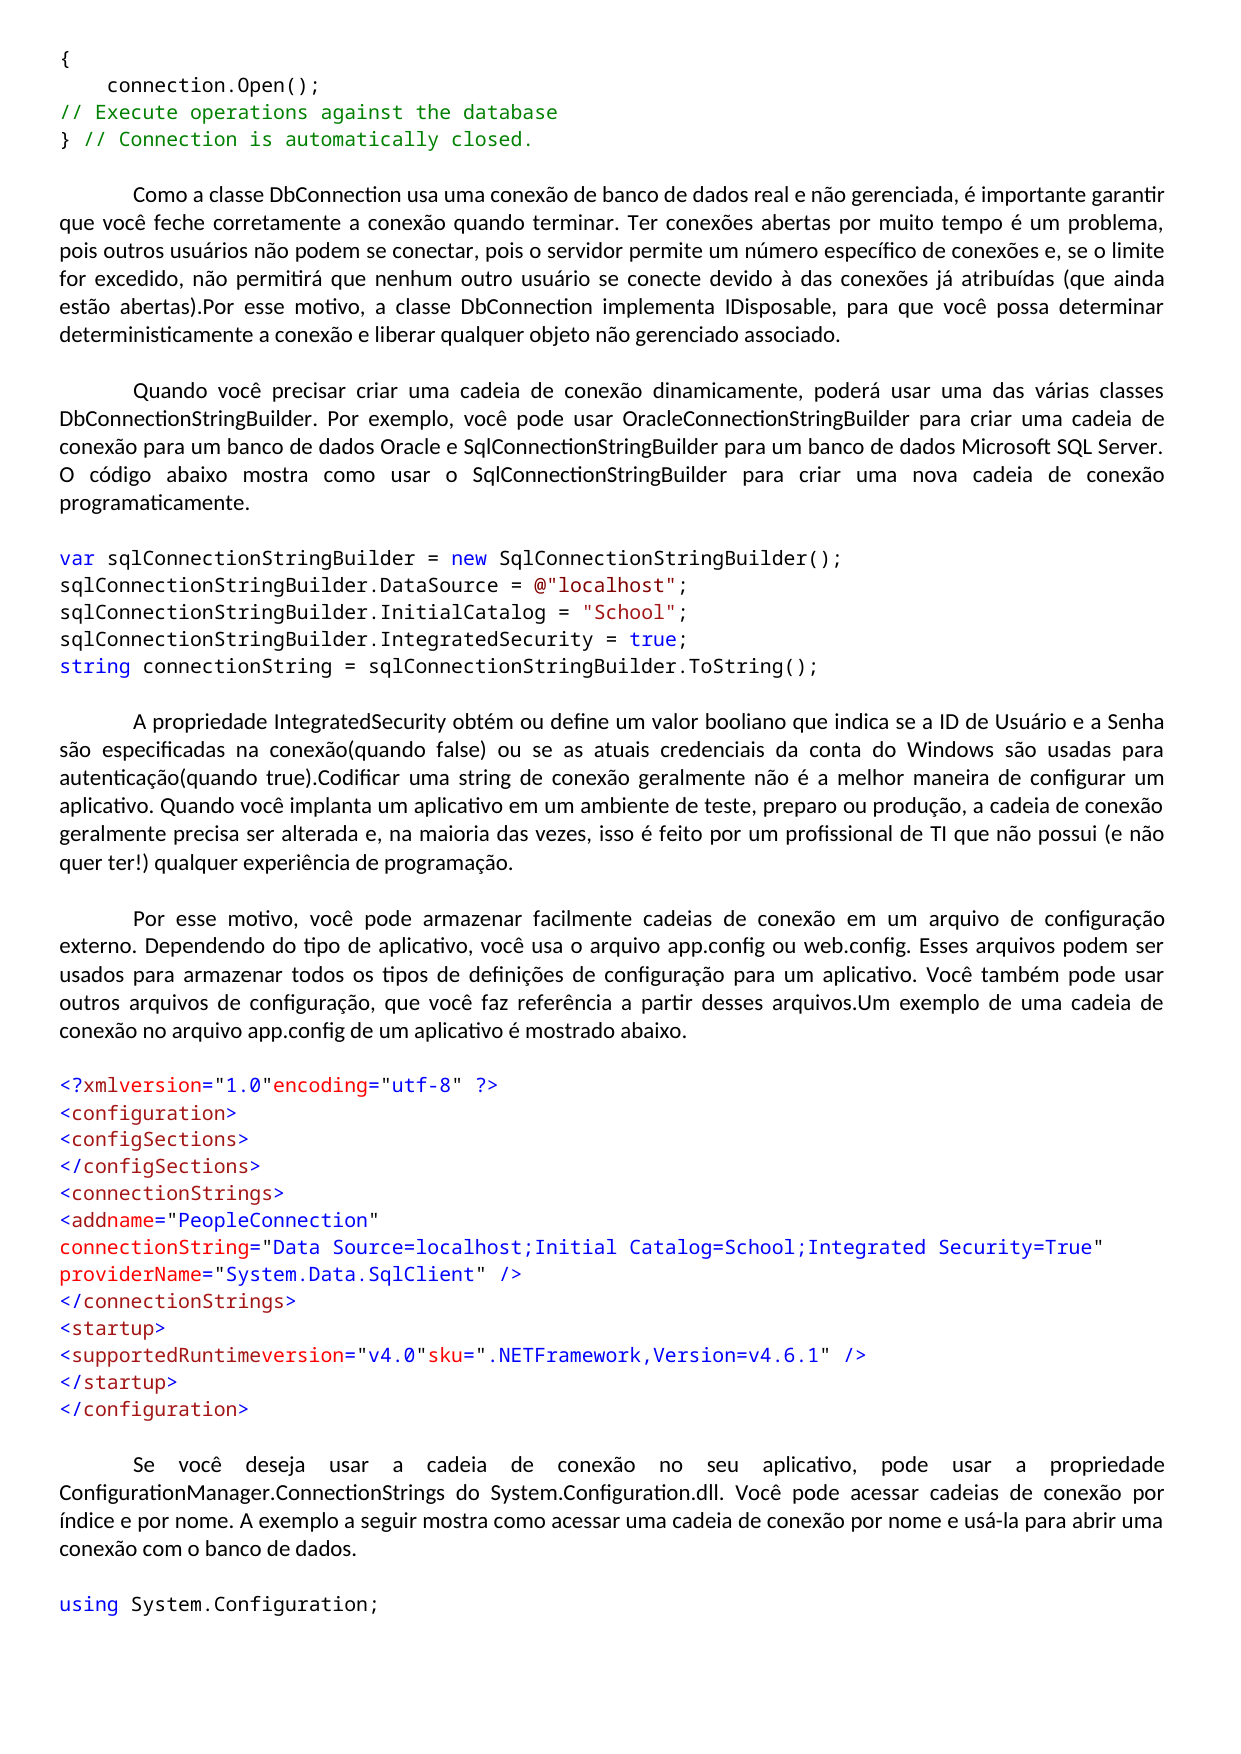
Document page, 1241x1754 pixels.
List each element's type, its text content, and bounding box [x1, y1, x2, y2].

text Se você deseja usar a cadeia de conexão no seu aplicativo, pode usar a propriedade ConfigurationManager.ConnectionStrings do System.Configuration.dll. Você pode acessar cadeias de conexão por índice e por nome. A exemplo a seguir mostra como acessar uma cadeia de conexão por nome e usá-la para abrir uma conexão com o banco de dados. [59, 1451, 1167, 1563]
text var sqlConnectionStringBuilder = new SqlConnectionStringBuilder(); [59, 544, 1167, 572]
text </configuration> [59, 1396, 1167, 1422]
text <addname="PeopleConnection" [59, 1207, 1167, 1234]
text <startup> [59, 1314, 1167, 1342]
text <supportedRuntimeversion="v4.0"sku=".NETFramework,Version=v4.6.1" /> [59, 1342, 1167, 1368]
text connection.Open(); [59, 71, 1167, 98]
text sqlConnectionStringBuilder.IntegratedSecurity = true; [59, 626, 1167, 652]
text { [59, 44, 1167, 71]
text Por esse motivo, você pode armazenar facilmente cadeias de conexão em um arquivo de configuração externo. Dependendo do tipo de aplicativo, você usa o arquivo app.config ou web.config. Esses arquivos podem ser usados para armazenar todos os tipos de definições de configuração para um aplicativo. Você também pode usar outros arquivos de configuração, que você faz referência a partir desses arquivos.Um exemplo de uma cadeia de conexão no arquivo app.config de um aplicativo é mostrado abaixo. [59, 904, 1167, 1044]
text </startup> [59, 1368, 1167, 1396]
text </connectionStrings> [59, 1288, 1167, 1314]
text } // Connection is automatically closed. [59, 125, 1167, 152]
text connectionString="Data Source=localhost;Initial Catalog=School;Integrated Security=True" [59, 1234, 1167, 1261]
text using System.Configuration; [59, 1591, 1167, 1618]
text // Execute operations against the database [59, 98, 1167, 125]
text <configuration> [59, 1099, 1167, 1126]
text <configSections> [59, 1126, 1167, 1153]
text Quando você precisar criar uma cadeia de conexão dinamicamente, poderá usar uma das várias classes DbConnectionStringBuilder. Por exemplo, você pode usar OracleConnectionStringBuilder para criar uma cadeia de conexão para um banco de dados Oracle e SqlConnectionStringBuilder para um banco de dados Microsoft SQL Server. O código abaixo mostra como usar o SqlConnectionStringBuilder para criar uma nova cadeia de conexão programaticamente. [59, 376, 1167, 517]
text providerName="System.Data.SqlClient" /> [59, 1261, 1167, 1288]
text <?xmlversion="1.0"encoding="utf-8" ?> [59, 1072, 1167, 1099]
text string connectionString = sqlConnectionStringBuilder.ToString(); [59, 652, 1167, 679]
text sqlConnectionStringBuilder.InitialCatalog = "School"; [59, 598, 1167, 626]
text Como a classe DbConnection usa uma conexão de banco de dados real e não gerenciada, é importante garantir que você feche corretamente a conexão quando terminar. Ter conexões abertas por muito tempo é um problema, pois outros usuários não podem se conectar, pois o servidor permite um número específico de conexões e, se o limite for excedido, não permitirá que nenhum outro usuário se conecte devido à das conexões já atribuídas (que ainda estão abertas).Por esse motivo, a classe DbConnection implementa IDisposable, para que você possa determinar deterministicamente a conexão e liberar qualquer objeto não gerenciado associado. [59, 180, 1167, 348]
text </configSections> [59, 1153, 1167, 1180]
text <connectionStrings> [59, 1180, 1167, 1207]
text A propriedade IntegratedSecurity obtém ou define um valor booliano que indica se a ID de Usuário e a Senha são especificadas na conexão(quando false) ou se as atuais credenciais da conta do Windows são usadas para autenticação(quando true).Codificar uma string de conexão geralmente não é a melhor maneira de configurar um aplicativo. Quando você implanta um aplicativo em um ambiente de teste, preparo ou produção, a cadeia de conexão geralmente precisa ser alterada e, na maioria das vezes, isso é feito por um profissional de TI que não possui (e não quer ter!) qualquer experiência de programação. [59, 707, 1167, 876]
text sqlConnectionStringBuilder.DataSource = @"localhost"; [59, 572, 1167, 598]
